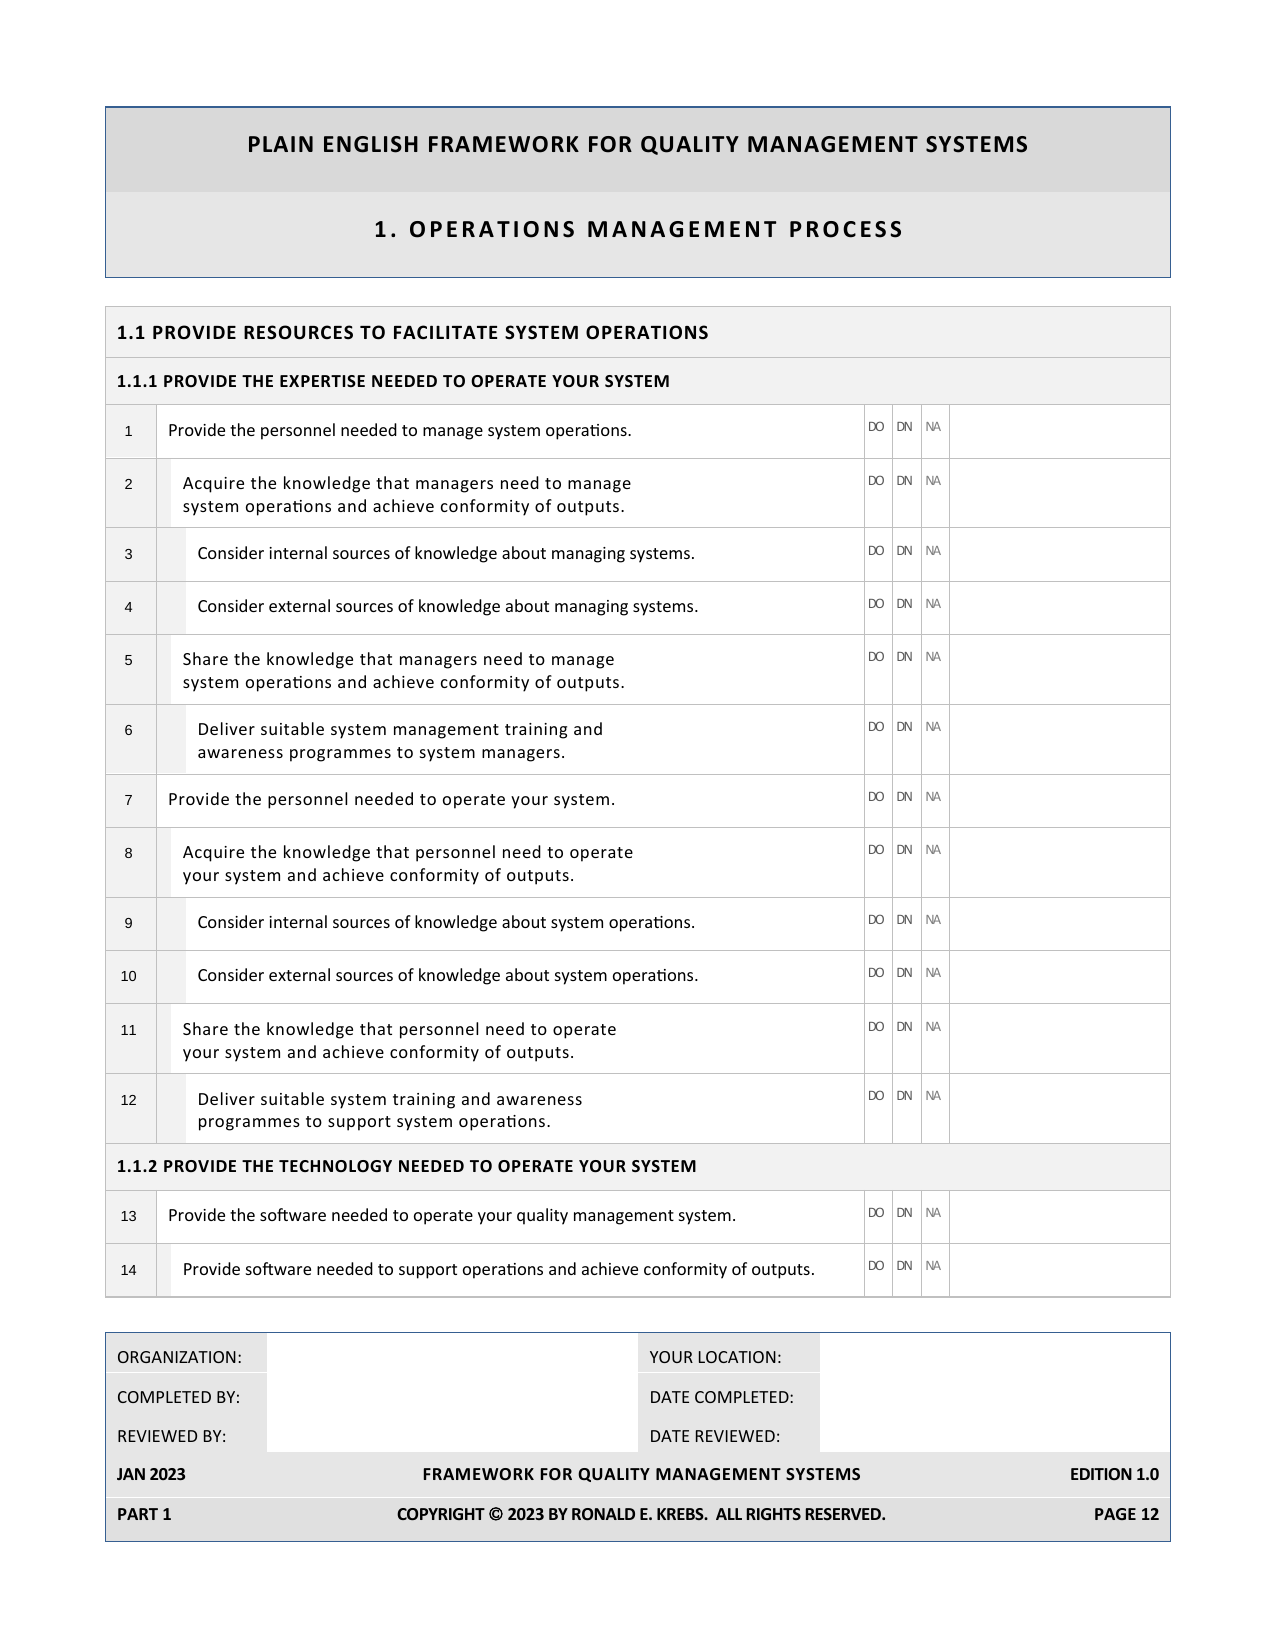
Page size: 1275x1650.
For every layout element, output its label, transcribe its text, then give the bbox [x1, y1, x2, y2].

table_cell 1.1.1 Provide the expertise needed to operate your system [106, 358, 1170, 404]
table_cell [950, 775, 1170, 827]
table_cell [157, 528, 186, 581]
table_cell NA [922, 459, 949, 527]
table_cell DN [893, 1244, 921, 1296]
table_cell Consider internal sources of knowledge about managing systems. [186, 528, 864, 581]
table_cell DO [865, 405, 892, 457]
table_cell [157, 635, 171, 704]
table_cell [157, 898, 186, 950]
table_cell NA [922, 1074, 949, 1143]
table_cell [106, 635, 156, 704]
table_cell DO [865, 775, 892, 827]
table_cell DN [893, 828, 921, 897]
table_cell [106, 1004, 156, 1073]
table_cell Consider external sources of knowledge about system operations. [186, 951, 864, 1003]
table_cell [106, 828, 156, 897]
table_cell [157, 582, 186, 634]
table_cell [950, 1244, 1170, 1296]
table_cell NA [922, 582, 949, 634]
table_cell DO [865, 898, 892, 950]
table_cell Provide software needed to support operations and achieve conformity of outputs. [171, 1244, 864, 1296]
table_cell DN [893, 1074, 921, 1143]
table_cell Provide the personnel needed to operate your system. [157, 775, 864, 827]
table_cell [106, 1191, 156, 1243]
table_cell [157, 459, 171, 527]
table_cell [950, 405, 1170, 457]
table_cell NA [922, 1191, 949, 1243]
table_cell [157, 1244, 171, 1296]
table_cell DO [865, 1074, 892, 1143]
table_cell Share the knowledge that managers need to manage system operations and achieve conformity of outputs. [171, 635, 864, 704]
table_cell DO [865, 635, 892, 704]
table_cell DO [865, 459, 892, 527]
table_cell DN [893, 459, 921, 527]
table_cell [950, 582, 1170, 634]
table_header 1.1 PROVIDE RESOURCES TO FACILITATE SYSTEM OPERATIONS [106, 307, 1170, 357]
table_cell DN [893, 582, 921, 634]
table_cell DN [893, 635, 921, 704]
table_cell [106, 582, 156, 634]
table_cell DO [865, 1004, 892, 1073]
table_cell NA [922, 1244, 949, 1296]
table_cell [950, 1191, 1170, 1243]
table_cell NA [922, 405, 949, 457]
table_cell NA [922, 705, 949, 773]
table_cell [950, 1074, 1170, 1143]
table_cell NA [922, 1004, 949, 1073]
table_cell [106, 898, 156, 950]
table_cell DO [865, 528, 892, 581]
table_cell [950, 705, 1170, 773]
table_cell DO [865, 828, 892, 897]
table_cell Consider internal sources of knowledge about system operations. [186, 898, 864, 950]
table_cell Deliver suitable system training and awareness programmes to support system operations. [186, 1074, 864, 1143]
table_cell DN [893, 898, 921, 950]
table_cell DO [865, 1244, 892, 1296]
table_cell DN [893, 1004, 921, 1073]
table_cell DO [865, 705, 892, 773]
table_cell [950, 528, 1170, 581]
table_cell DO [865, 951, 892, 1003]
table_cell [106, 528, 156, 581]
table_cell [950, 1004, 1170, 1073]
table_cell DN [893, 705, 921, 773]
table_cell [950, 635, 1170, 704]
table_cell Share the knowledge that personnel need to operate your system and achieve conformity of outputs. [171, 1004, 864, 1073]
table_cell Acquire the knowledge that managers need to manage system operations and achieve conformity of outputs. [171, 459, 864, 527]
table_cell [106, 951, 156, 1003]
table_cell [106, 775, 156, 827]
table_cell [157, 951, 186, 1003]
table_cell DN [893, 775, 921, 827]
table_cell [106, 1244, 156, 1296]
table_cell [950, 898, 1170, 950]
table_cell Deliver suitable system management training and awareness programmes to system managers. [186, 705, 864, 773]
table_cell NA [922, 898, 949, 950]
table_cell Provide the personnel needed to manage system operations. [157, 405, 864, 457]
table_cell [106, 705, 156, 773]
table_cell NA [922, 635, 949, 704]
table_cell Acquire the knowledge that personnel need to operate your system and achieve conformity of outputs. [171, 828, 864, 897]
table_cell DN [893, 528, 921, 581]
table_cell DN [893, 951, 921, 1003]
table_cell Consider external sources of knowledge about managing systems. [186, 582, 864, 634]
table_cell [950, 951, 1170, 1003]
table_cell DN [893, 405, 921, 457]
table_cell NA [922, 528, 949, 581]
table_cell NA [922, 951, 949, 1003]
table_cell [157, 828, 171, 897]
table_cell Provide the software needed to operate your quality management system. [157, 1191, 864, 1243]
table_cell NA [922, 828, 949, 897]
table_cell DO [865, 582, 892, 634]
table_cell NA [922, 775, 949, 827]
table_cell [950, 459, 1170, 527]
table_cell DN [893, 1191, 921, 1243]
table_cell [157, 1074, 186, 1143]
table_cell [950, 828, 1170, 897]
table_cell [106, 459, 156, 527]
table_cell [106, 1074, 156, 1143]
table_cell DO [865, 1191, 892, 1243]
table_cell [157, 1004, 171, 1073]
table_cell [106, 405, 156, 457]
table_cell [157, 705, 186, 773]
table_cell 1.1.2 Provide the technology needed to operate your system [106, 1144, 1170, 1190]
